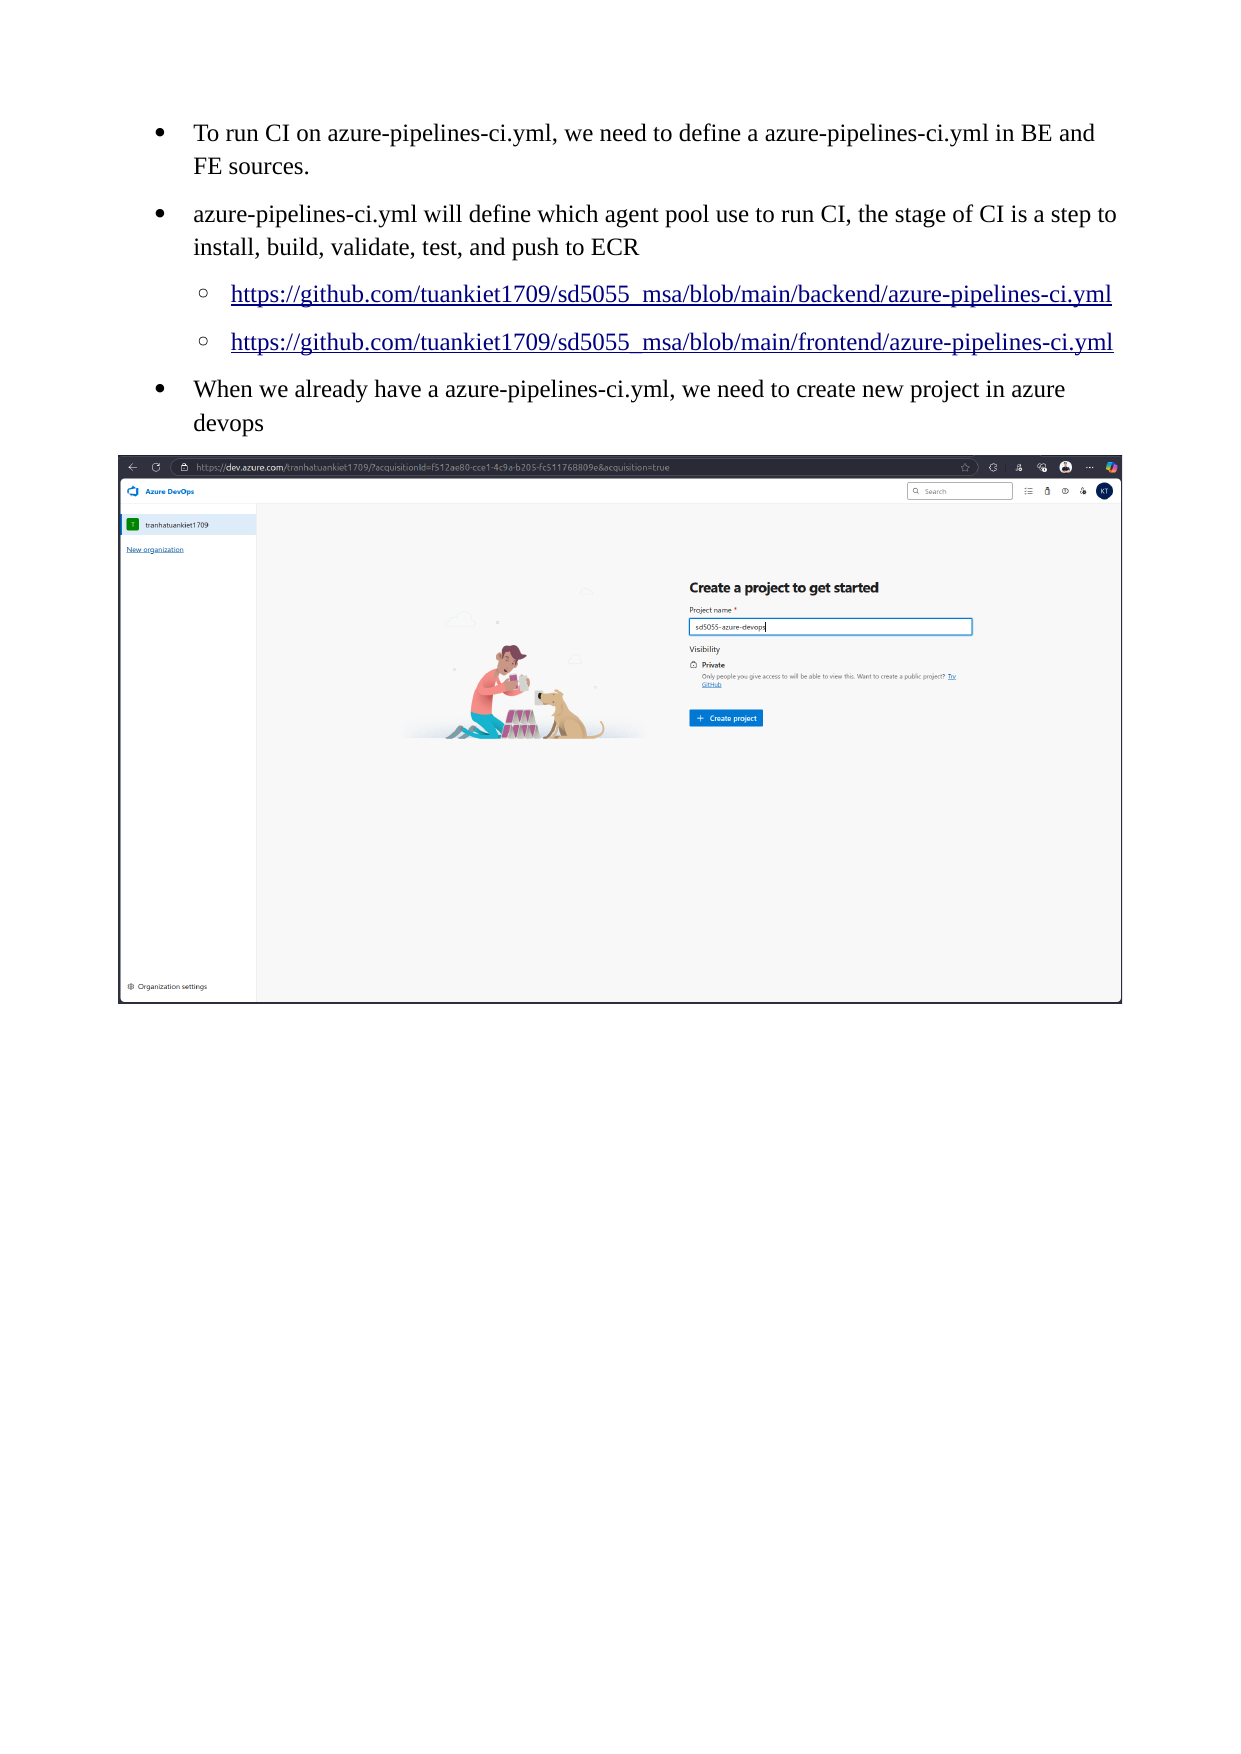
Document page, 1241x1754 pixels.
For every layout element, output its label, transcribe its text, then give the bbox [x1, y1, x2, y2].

list When we already have a azure-pipelines-ci.yml, we need to create new project in azure devops [156, 374, 1122, 436]
list https://github.com/tuankiet1709/sd5055_msa/blob/main/frontend/azure-pipelines-ci.yml [193, 327, 1122, 356]
list To run CI on azure-pipelines-ci.yml, we need to define a azure-pipelines-ci.yml in BE and FE sources. [156, 118, 1122, 180]
list azure-pipelines-ci.yml will define which agent pool use to run CI, the stage of CI is a step to install, build, validate, test, and push to ECR [156, 199, 1122, 261]
picture [118, 455, 1123, 1004]
list https://github.com/tuankiet1709/sd5055_msa/blob/main/backend/azure-pipelines-ci.yml [193, 279, 1122, 308]
